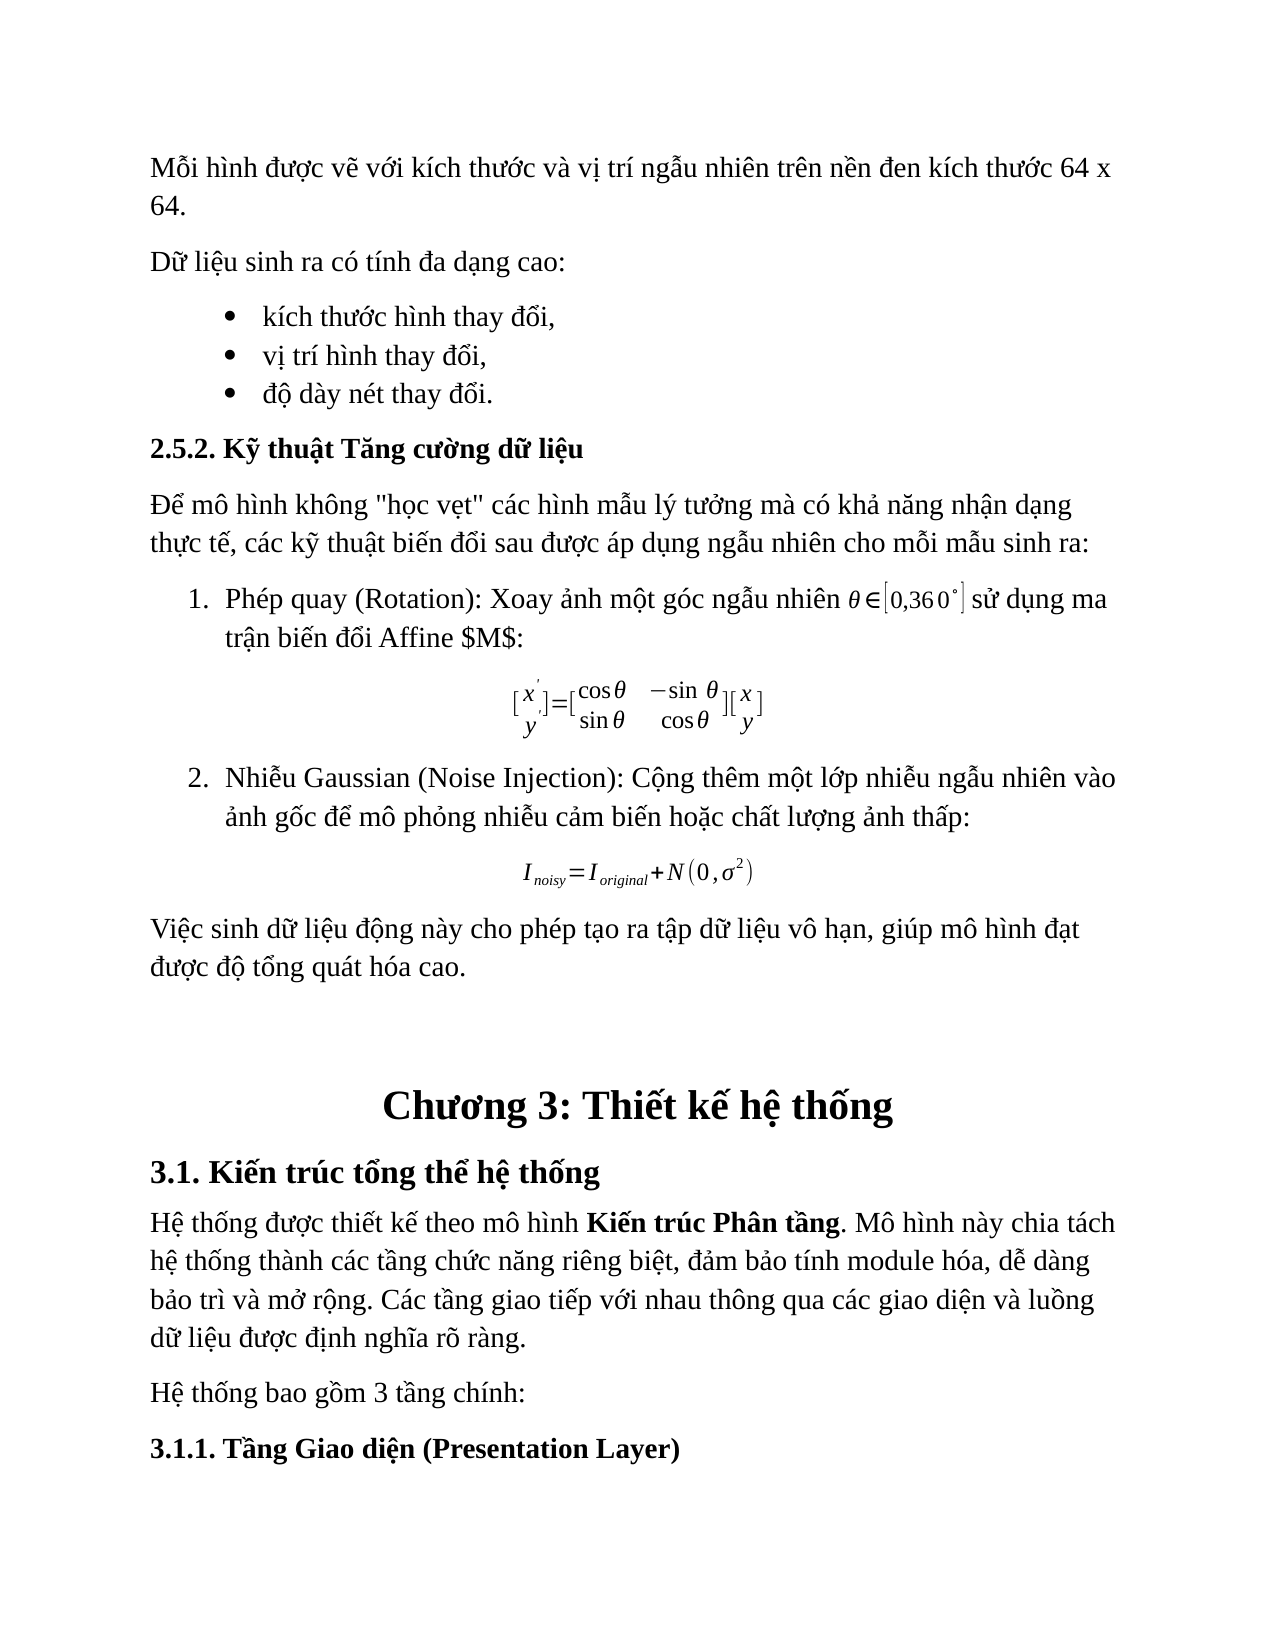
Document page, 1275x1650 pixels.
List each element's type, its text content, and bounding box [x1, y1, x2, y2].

list Nhiễu Gaussian (Noise Injection): Cộng thêm một lớp nhiễu ngẫu nhiên vào ảnh gốc để mô phỏng nhiễu cảm biến hoặc chất lượng ảnh thấp: [187, 760, 1125, 832]
text Dữ liệu sinh ra có tính đa dạng cao: [150, 244, 1125, 277]
text 3.1.1. Tầng Giao diện (Presentation Layer) [150, 1431, 1125, 1464]
text Mỗi hình được vẽ với kích thước và vị trí ngẫu nhiên trên nền đen kích thước 64 x 64. [150, 150, 1125, 222]
list kích thước hình thay đổi, [225, 299, 1125, 333]
list vị trí hình thay đổi, [225, 338, 1125, 371]
text Để mô hình không "học vẹt" các hình mẫu lý tưởng mà có khả năng nhận dạng thực tế, các kỹ thuật biến đổi sau được áp dụng ngẫu nhiên cho mỗi mẫu sinh ra: [150, 487, 1125, 559]
list độ dày nét thay đổi. [225, 376, 1125, 410]
subtitle 3.1. Kiến trúc tổng thể hệ thống [150, 1152, 1125, 1191]
text Việc sinh dữ liệu động này cho phép tạo ra tập dữ liệu vô hạn, giúp mô hình đạt được độ tổng quát hóa cao. [150, 911, 1125, 983]
text 2.5.2. Kỹ thuật Tăng cường dữ liệu [150, 432, 1125, 465]
text Hệ thống được thiết kế theo mô hình Kiến trúc Phân tầng. Mô hình này chia tách hệ thống thành các tầng chức năng riêng biệt, đảm bảo tính module hóa, dễ dàng bảo trì và mở rộng. Các tầng giao tiếp với nhau thông qua các giao diện và luồng dữ liệu được định nghĩa rõ ràng. [150, 1205, 1125, 1354]
list Phép quay (Rotation): Xoay ảnh một góc ngẫu nhiên sử dụng ma trận biến đổi Affine $M$: [187, 581, 1125, 653]
text Hệ thống bao gồm 3 tầng chính: [150, 1376, 1125, 1409]
subtitle Chương 3: Thiết kế hệ thống [150, 1081, 1125, 1128]
